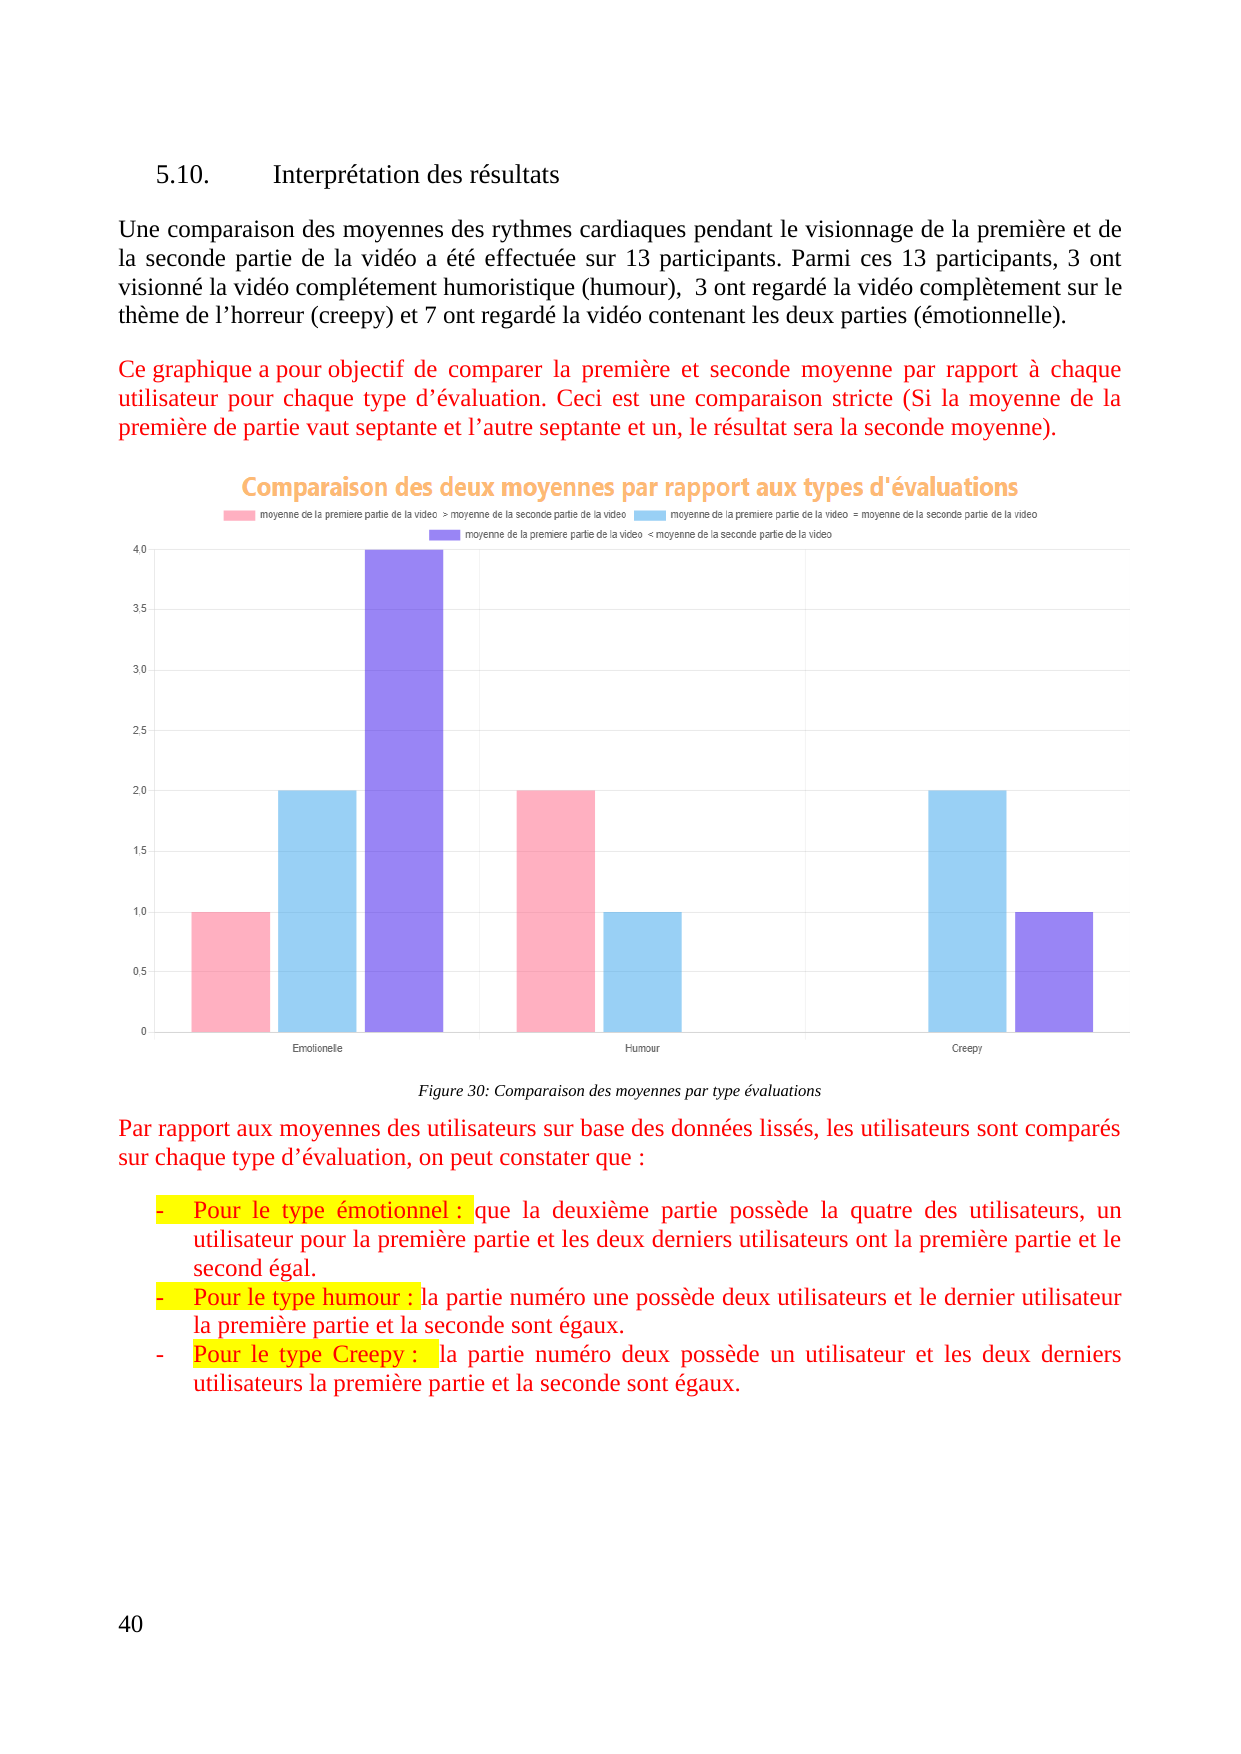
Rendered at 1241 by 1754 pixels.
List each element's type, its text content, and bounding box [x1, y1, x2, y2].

list Pour le type humour : la partie numéro une possède deux utilisateurs et le dernier utilisateur la première partie et la seconde sont égaux. [156, 1282, 1123, 1339]
text Ce graphique a pour objectif de comparer la première et seconde moyenne par rapport à chaque utilisateur pour chaque type d’évaluation. Ceci est une comparaison stricte (Si la moyenne de la première de partie vaut septante et l’autre septante et un, le résultat sera la seconde moyenne). [118, 354, 1123, 440]
subtitle Interprétation des résultats [156, 158, 1123, 189]
text Par rapport aux moyennes des utilisateurs sur base des données lissés, les utilisateurs sont comparés sur chaque type d’évaluation, on peut constater que : [118, 1113, 1123, 1170]
list Pour le type émotionnel : que la deuxième partie possède la quatre des utilisateurs, un utilisateur pour la première partie et les deux derniers utilisateurs ont la première partie et le second égal. [156, 1195, 1123, 1282]
picture [118, 465, 1146, 1057]
text Figure 30: Comparaison des moyennes par type évaluations [118, 1081, 1123, 1100]
list Pour le type Creepy : la partie numéro deux possède un utilisateur et les deux derniers utilisateurs la première partie et la seconde sont égaux. [156, 1339, 1123, 1397]
text Une comparaison des moyennes des rythmes cardiaques pendant le visionnage de la première et de la seconde partie de la vidéo a été effectuée sur 13 participants. Parmi ces 13 participants, 3 ont visionné la vidéo complétement humoristique (humour), 3 ont regardé la vidéo complètement sur le thème de l’horreur (creepy) et 7 ont regardé la vidéo contenant les deux parties (émotionnelle). [118, 214, 1123, 329]
